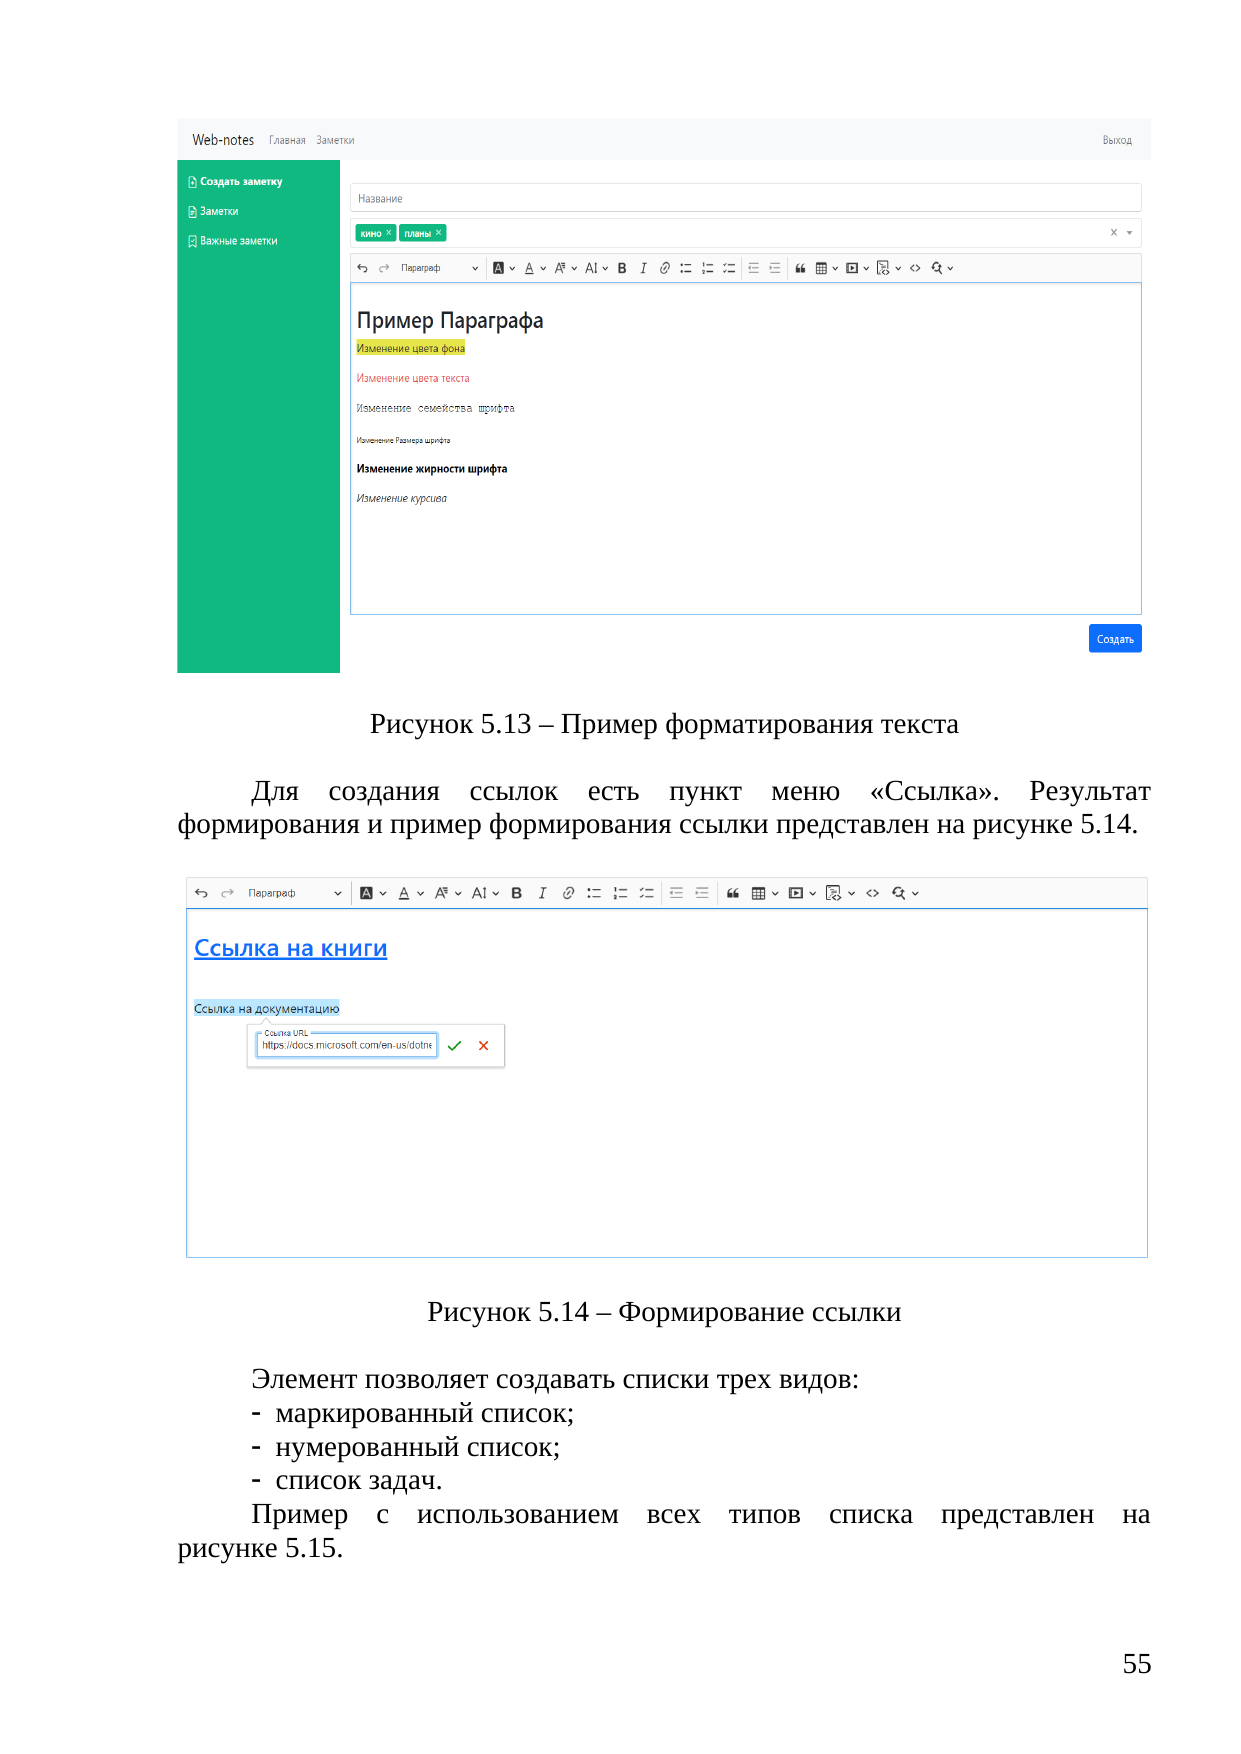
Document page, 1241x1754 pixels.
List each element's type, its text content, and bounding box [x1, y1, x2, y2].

text Для создания ссылок есть пункт меню «Ссылка». Результат формирования и пример формирования ссылки представлен на рисунке 5.14. [177, 773, 1152, 840]
list нумерованный список; [177, 1429, 1152, 1462]
picture [177, 873, 1152, 1261]
text Элемент позволяет создавать списки трех видов: [177, 1362, 1152, 1395]
picture [177, 118, 1152, 673]
list маркированный список; [177, 1395, 1152, 1429]
text Рисунок 5.14 – Формирование ссылки [177, 1294, 1152, 1328]
text Рисунок 5.13 – Пример форматирования текста [177, 706, 1152, 739]
text Пример с использованием всех типов списка представлен на рисунке 5.15. [177, 1496, 1152, 1563]
list список задач. [177, 1462, 1152, 1496]
